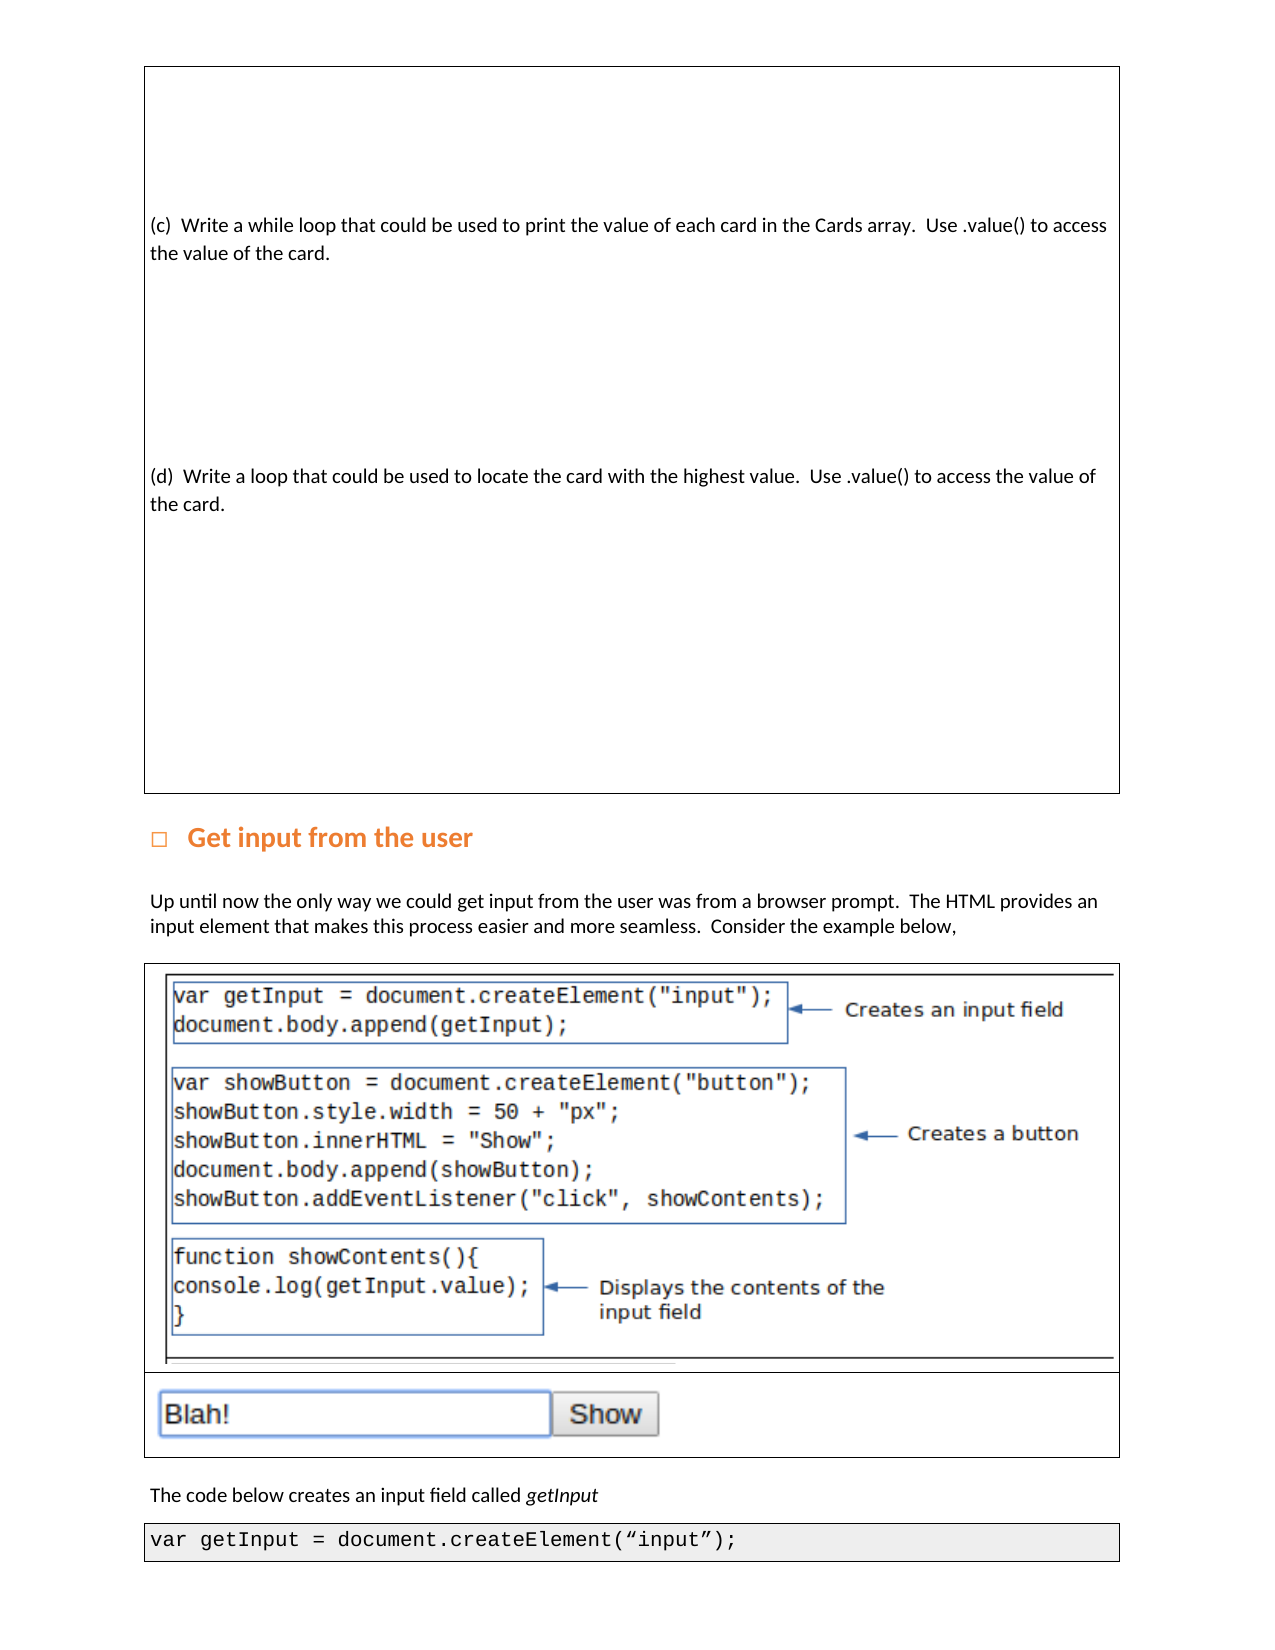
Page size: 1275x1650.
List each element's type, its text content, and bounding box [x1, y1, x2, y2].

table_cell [145, 67, 1119, 793]
table_cell [145, 1373, 1119, 1457]
picture [150, 1378, 666, 1452]
table_header var getInput = document.createElement(“input”); [145, 1524, 1119, 1561]
text The code below creates an input field called getInput [150, 1482, 1125, 1507]
table_header [145, 964, 1119, 1372]
list Up until now the only way we could get input from the user was from a browser prompt. The HTML provides an input element that makes this process easier and more seamless. Consider the example below, [150, 888, 1125, 939]
picture [150, 969, 1114, 1364]
list Get input from the user [150, 819, 1125, 854]
